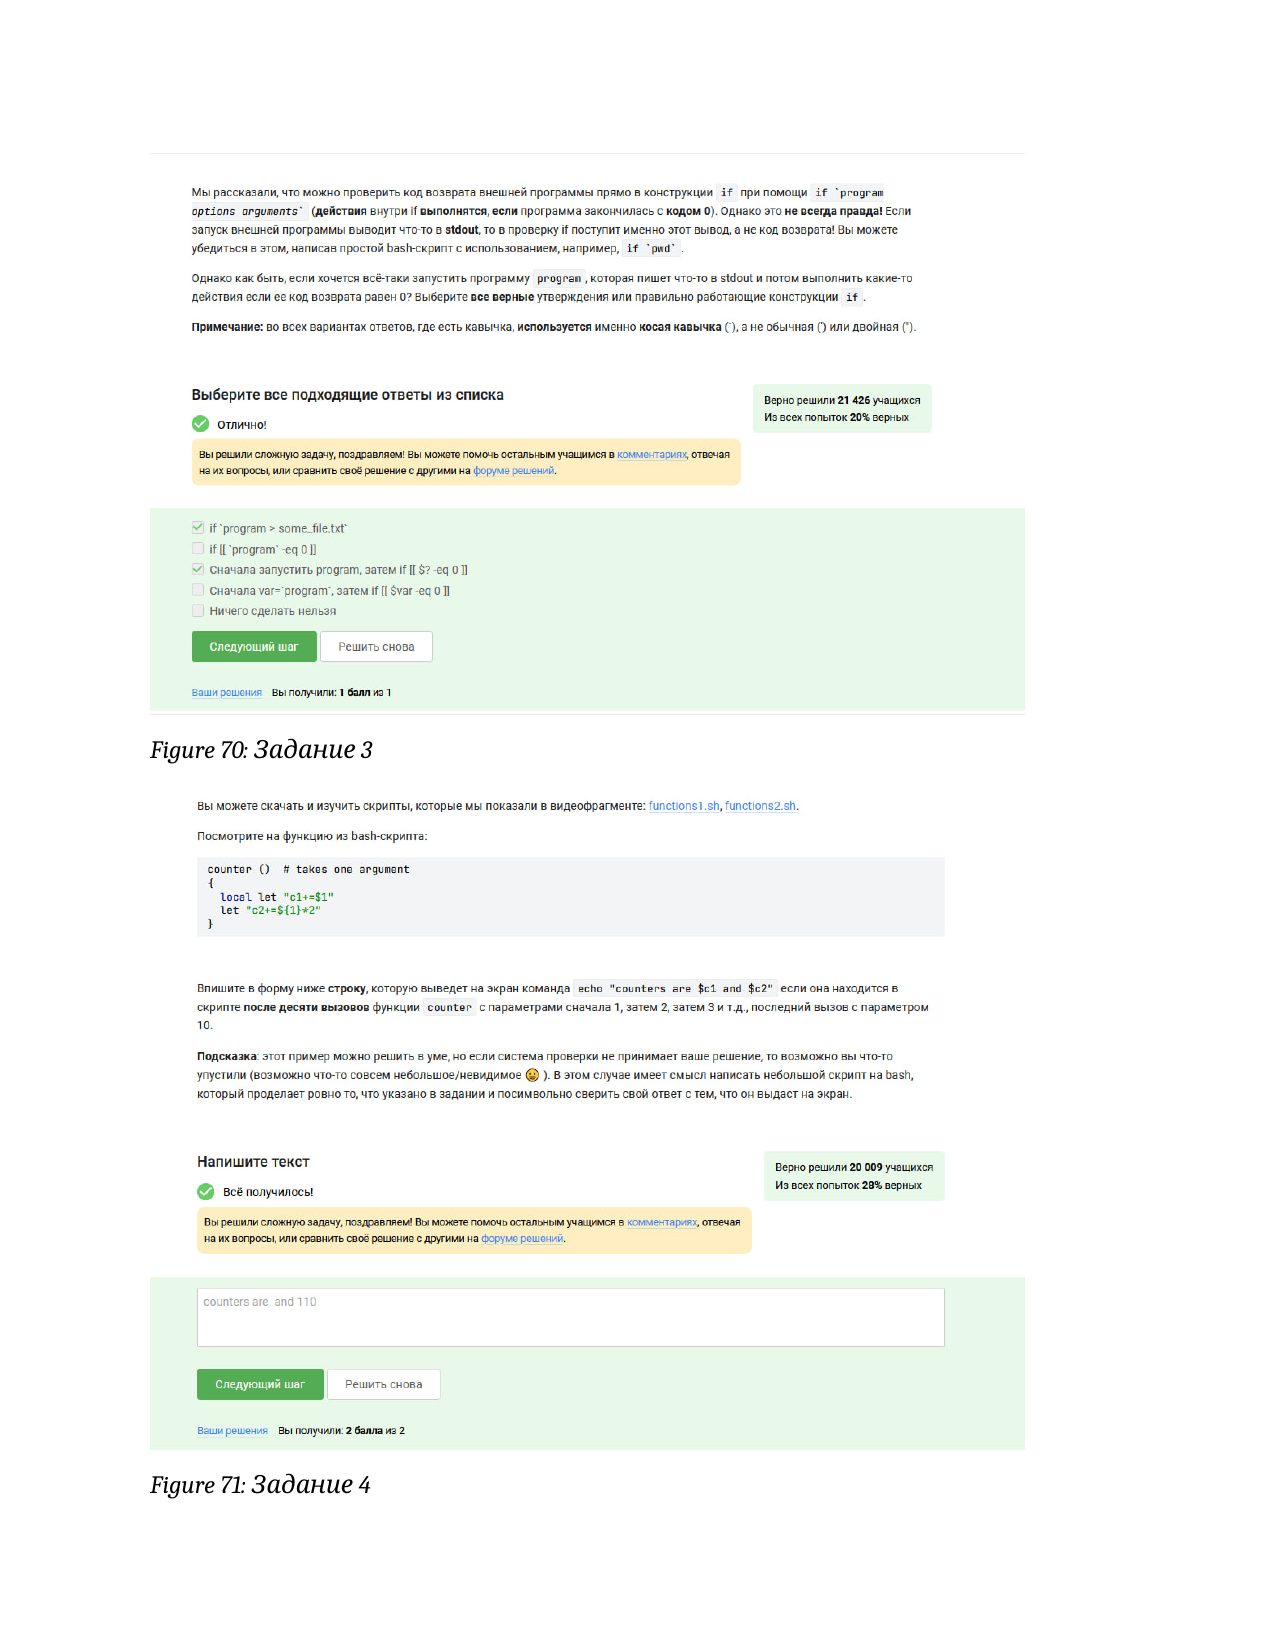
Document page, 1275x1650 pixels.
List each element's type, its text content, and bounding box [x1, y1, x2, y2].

text Figure 70: Задание 3 [150, 736, 1125, 764]
picture [150, 150, 1025, 715]
picture [150, 776, 1025, 1451]
text Figure 71: Задание 4 [150, 1471, 1125, 1500]
